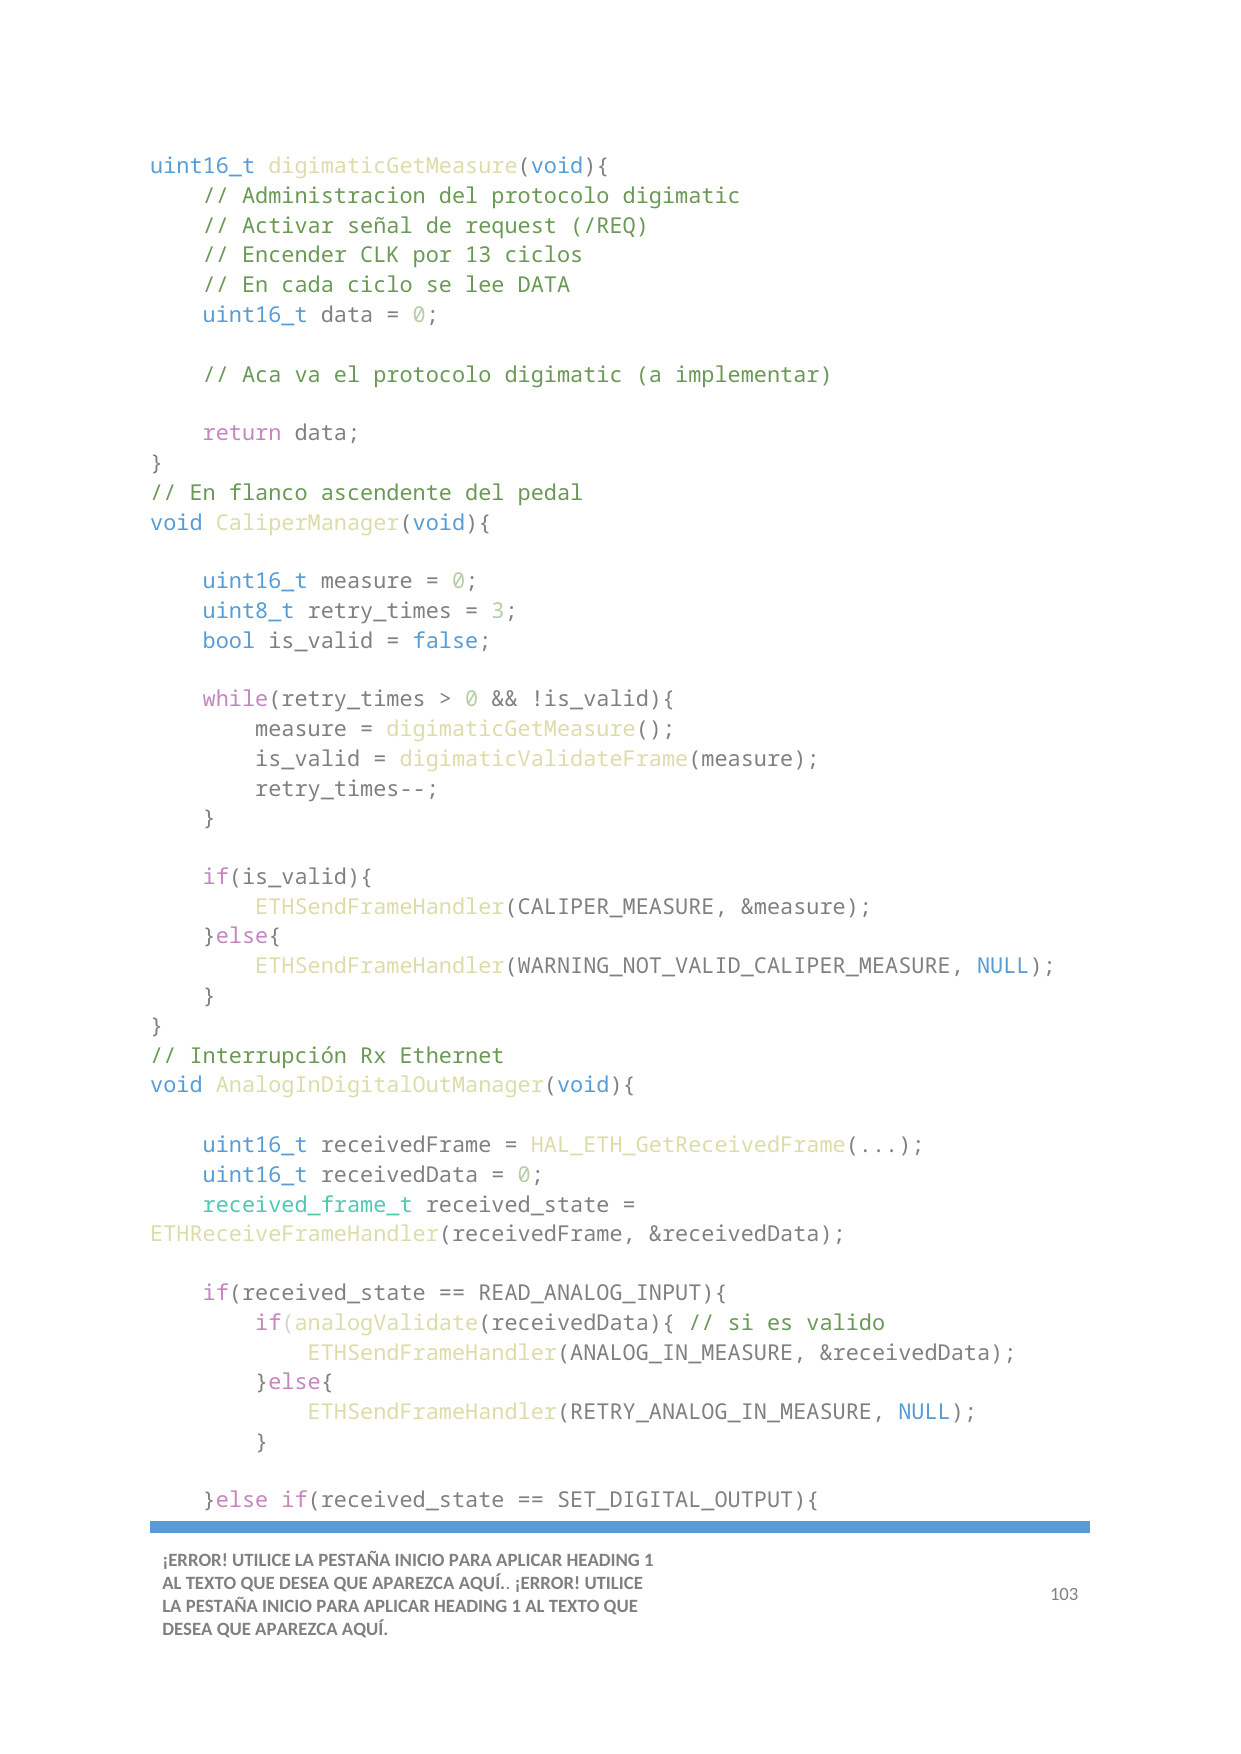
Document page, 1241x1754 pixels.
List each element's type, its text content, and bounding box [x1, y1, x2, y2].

text uint16_t digimaticGetMeasure(void){ [150, 150, 1090, 180]
text // Encender CLK por 13 ciclos [150, 239, 1090, 269]
text if(received_state == READ_ANALOG_INPUT){ [150, 1277, 1090, 1307]
text retry_times--; [150, 772, 1090, 802]
text uint16_t measure = 0; [150, 565, 1090, 595]
text uint16_t receivedData = 0; [150, 1159, 1090, 1188]
text // En cada ciclo se lee DATA [150, 269, 1090, 299]
text bool is_valid = false; [150, 624, 1090, 654]
text while(retry_times > 0 && !is_valid){ [150, 683, 1090, 713]
text uint16_t receivedFrame = HAL_ETH_GetReceivedFrame(...); [150, 1129, 1090, 1159]
text received_frame_t received_state = ETHReceiveFrameHandler(receivedFrame, &receivedData); [150, 1188, 1090, 1248]
text ETHSendFrameHandler(CALIPER_MEASURE, &measure); [150, 891, 1090, 920]
text if(analogValidate(receivedData){ // si es valido [150, 1307, 1090, 1336]
text // Activar señal de request (/REQ) [150, 209, 1090, 239]
text if(is_valid){ [150, 861, 1090, 891]
text } [150, 1426, 1090, 1456]
text } [150, 447, 1090, 477]
text // Aca va el protocolo digimatic (a implementar) [150, 358, 1090, 388]
text return data; [150, 417, 1090, 447]
text } [150, 802, 1090, 832]
text ETHSendFrameHandler(ANALOG_IN_MEASURE, &receivedData); [150, 1336, 1090, 1366]
text uint8_t retry_times = 3; [150, 595, 1090, 624]
text void CaliperManager(void){ [150, 506, 1090, 536]
text // En flanco ascendente del pedal [150, 477, 1090, 506]
text void AnalogInDigitalOutManager(void){ [150, 1069, 1090, 1099]
text // Administracion del protocolo digimatic [150, 180, 1090, 209]
text measure = digimaticGetMeasure(); [150, 713, 1090, 743]
text } [150, 980, 1090, 1010]
text }else if(received_state == SET_DIGITAL_OUTPUT){ [150, 1484, 1090, 1514]
text } [150, 1010, 1090, 1039]
text // Interrupción Rx Ethernet [150, 1039, 1090, 1069]
text }else{ [150, 920, 1090, 950]
text ETHSendFrameHandler(WARNING_NOT_VALID_CALIPER_MEASURE, NULL); [150, 950, 1090, 980]
text is_valid = digimaticValidateFrame(measure); [150, 743, 1090, 772]
text uint16_t data = 0; [150, 299, 1090, 329]
text }else{ [150, 1366, 1090, 1396]
text ETHSendFrameHandler(RETRY_ANALOG_IN_MEASURE, NULL); [150, 1396, 1090, 1426]
